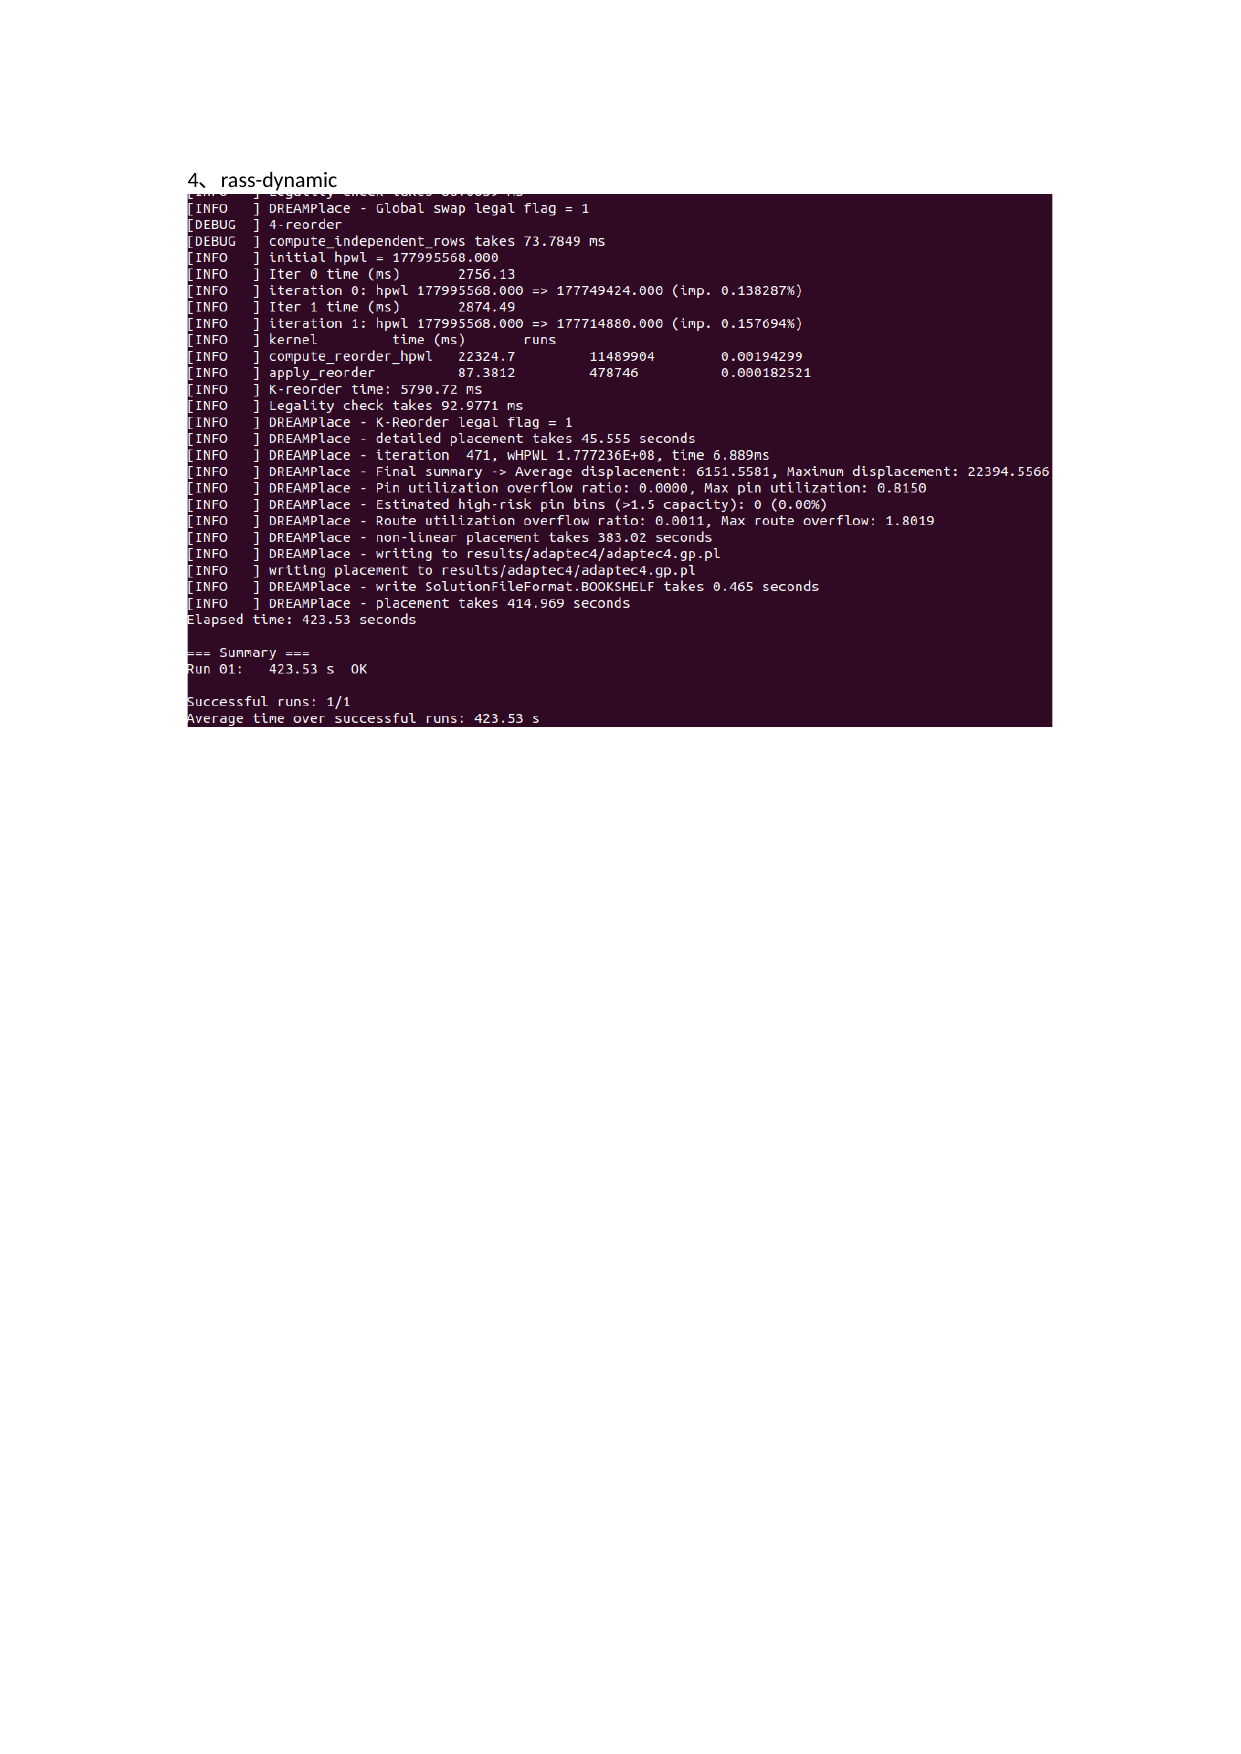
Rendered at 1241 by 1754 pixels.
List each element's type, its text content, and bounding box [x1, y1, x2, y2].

picture [187, 194, 1053, 727]
list rass-dynamic [187, 162, 1053, 194]
